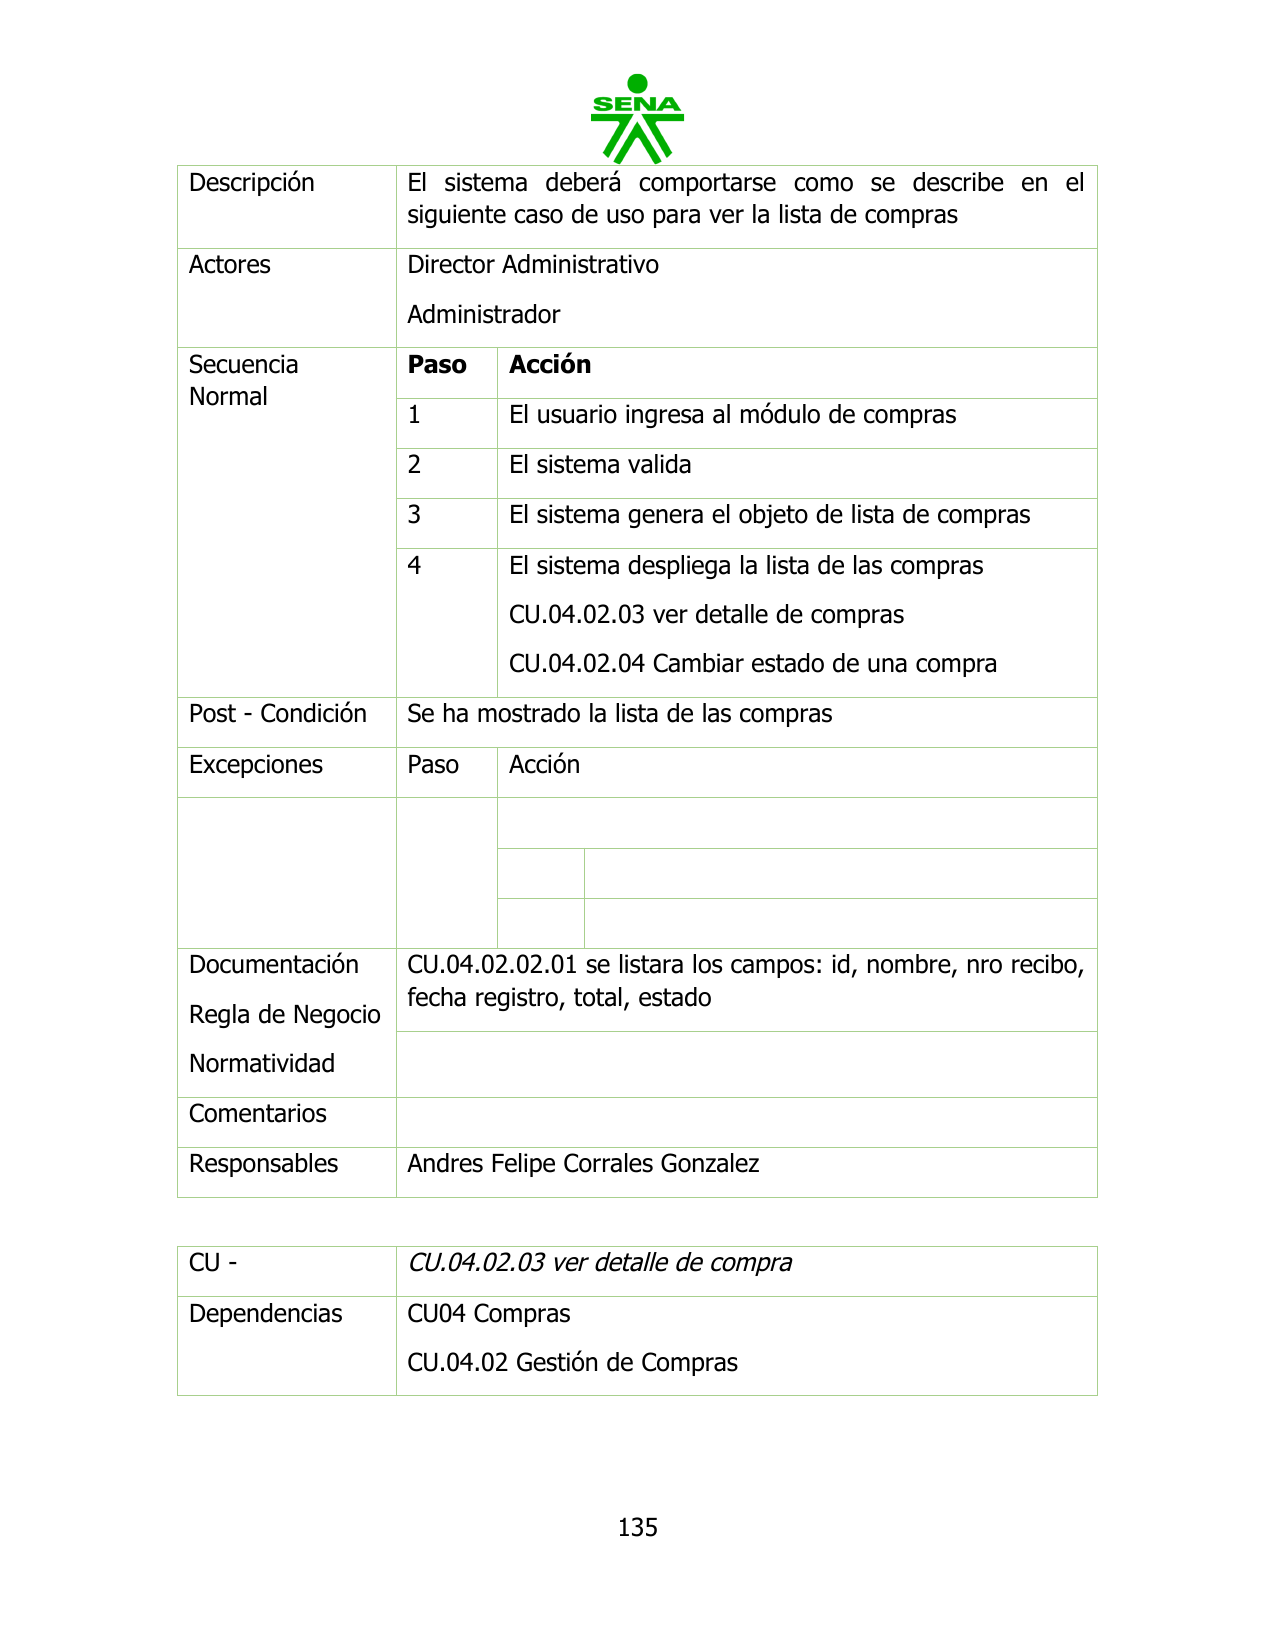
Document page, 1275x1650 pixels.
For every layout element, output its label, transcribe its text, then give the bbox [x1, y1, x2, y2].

table_cell [397, 1098, 1097, 1147]
table_cell [178, 798, 396, 948]
table_cell Acción [498, 348, 1097, 397]
table_cell [585, 899, 1097, 948]
table_cell Descripción [178, 166, 396, 248]
table_header CU.04.02.03 ver detalle de compra [397, 1247, 1097, 1296]
table_cell Paso [397, 748, 497, 797]
table_cell Acción [498, 748, 1097, 797]
table_cell Documentación Regla de Negocio Normatividad [178, 949, 396, 1097]
table_cell 2 [397, 449, 497, 498]
table_cell El sistema genera el objeto de lista de compras [498, 499, 1097, 548]
table_cell [585, 849, 1097, 898]
table_cell Paso [397, 348, 497, 397]
table_cell Responsables [178, 1148, 396, 1197]
table_cell El usuario ingresa al módulo de compras [498, 399, 1097, 448]
table_header CU - [178, 1247, 396, 1296]
table_cell [498, 798, 1097, 847]
table_cell Excepciones [178, 748, 396, 797]
table_cell 3 [397, 499, 497, 548]
table_cell [498, 899, 584, 948]
table_cell El sistema deberá comportarse como se describe en el siguiente caso de uso para ver la lista de compras [397, 166, 1097, 248]
table_cell El sistema despliega la lista de las compras CU.04.02.03 ver detalle de compras CU.04.02.04 Cambiar estado de una compra [498, 549, 1097, 697]
table_cell Comentarios [178, 1098, 396, 1147]
table_cell [397, 798, 497, 948]
table_cell Secuencia Normal [178, 348, 396, 697]
table_cell Dependencias [178, 1297, 396, 1395]
table_cell Se ha mostrado la lista de las compras [397, 698, 1097, 747]
table_cell CU04 Compras CU.04.02 Gestión de Compras CU.04.02.02 listar compra [397, 1297, 1097, 1395]
table_cell El sistema valida [498, 449, 1097, 498]
table_cell Actores [178, 249, 396, 347]
table_cell Director Administrativo Administrador [397, 249, 1097, 347]
table_cell Post - Condición [178, 698, 396, 747]
table_cell 1 [397, 399, 497, 448]
table_cell [498, 849, 584, 898]
table_cell CU.04.02.02.01 se listara los campos: id, nombre, nro recibo, fecha registro, total, estado [397, 949, 1097, 1031]
picture [591, 73, 685, 165]
table_cell 4 [397, 549, 497, 697]
table_cell Andres Felipe Corrales Gonzalez [397, 1148, 1097, 1197]
table_cell [397, 1032, 1097, 1097]
